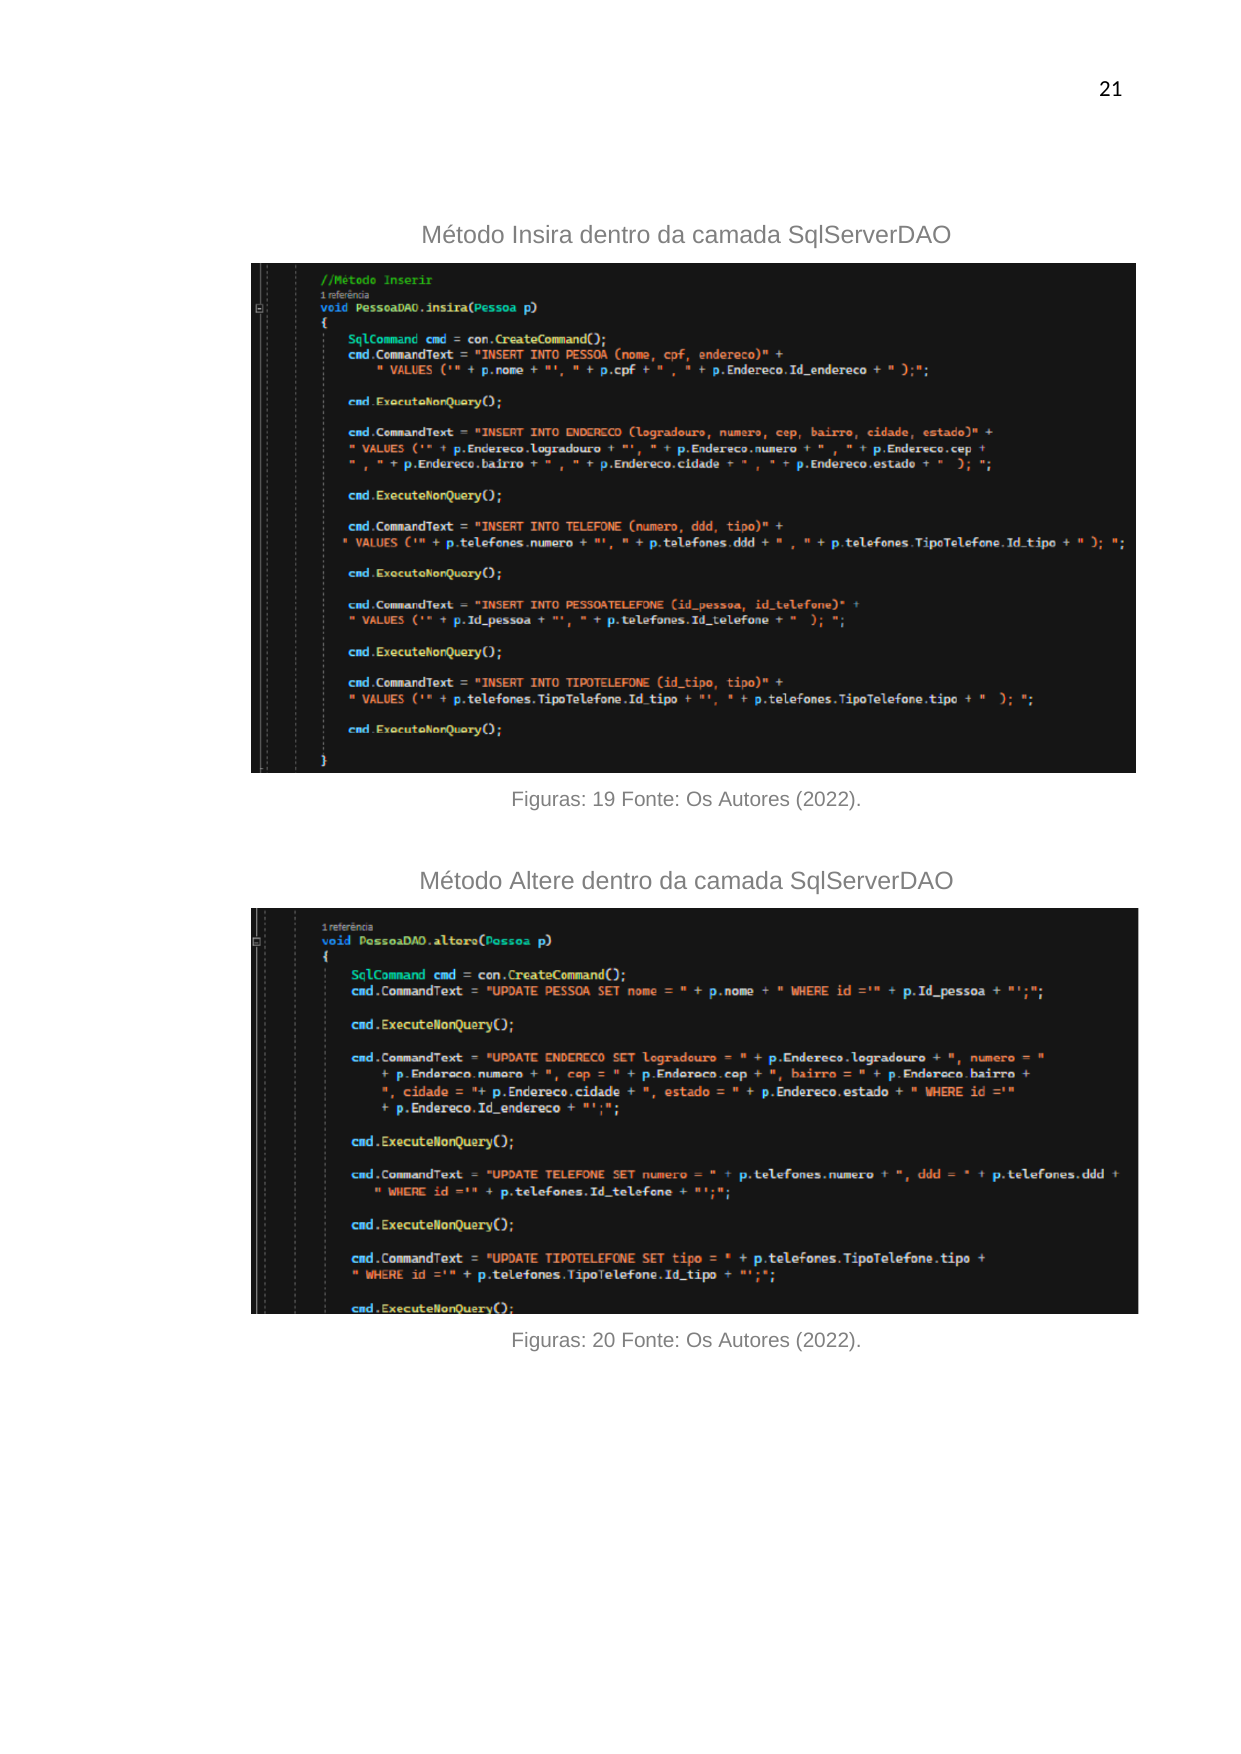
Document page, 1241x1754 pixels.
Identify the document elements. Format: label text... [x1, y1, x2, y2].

text Método Insira dentro da camada SqlServerDAO [177, 220, 1122, 249]
text Figuras: 20 Fonte: Os Autores (2022). [177, 1327, 1122, 1351]
picture [251, 908, 1139, 1314]
picture [251, 263, 1136, 773]
text Figuras: 19 Fonte: Os Autores (2022). [177, 787, 1122, 811]
text Método Altere dentro da camada SqlServerDAO [177, 866, 1122, 894]
